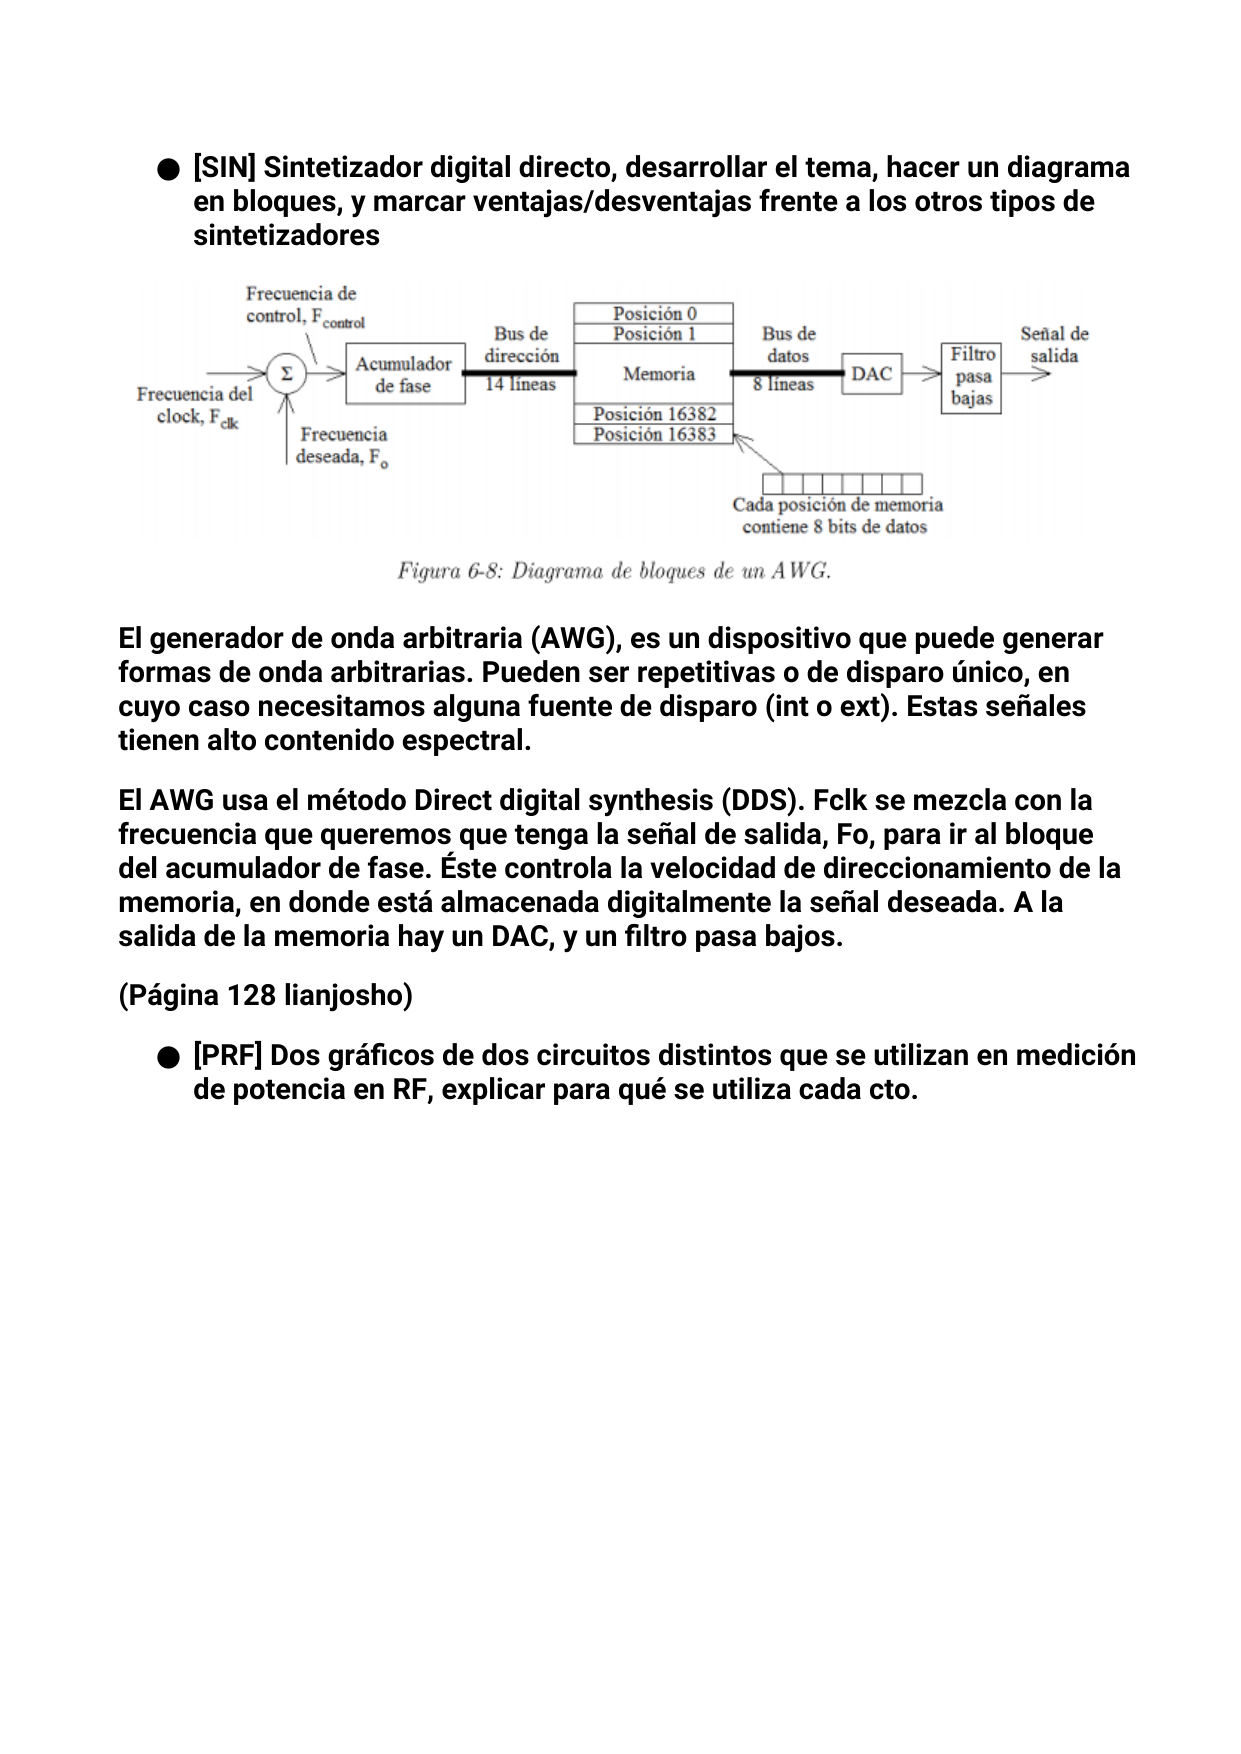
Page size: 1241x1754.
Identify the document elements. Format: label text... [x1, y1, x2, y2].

list [PRF] Dos gráficos de dos circuitos distintos que se utilizan en medición de potencia en RF, explicar para qué se utiliza cada cto. [156, 1038, 1139, 1106]
picture [118, 277, 1139, 597]
text El generador de onda arbitraria (AWG), es un dispositivo que puede generar formas de onda arbitrarias. Pueden ser repetitivas o de disparo único, en cuyo caso necesitamos alguna fuente de disparo (int o ext). Estas señales tienen alto contenido espectral. [118, 621, 1139, 758]
list [SIN] Sintetizador digital directo, desarrollar el tema, hacer un diagrama en bloques, y marcar ventajas/desventajas frente a los otros tipos de sintetizadores [156, 150, 1139, 252]
text (Página 128 lianjosho) [118, 979, 1139, 1013]
text El AWG usa el método Direct digital synthesis (DDS). Fclk se mezcla con la frecuencia que queremos que tenga la señal de salida, Fo, para ir al bloque del acumulador de fase. Éste controla la velocidad de direccionamiento de la memoria, en donde está almacenada digitalmente la señal deseada. A la salida de la memoria hay un DAC, y un filtro pasa bajos. [118, 783, 1139, 954]
